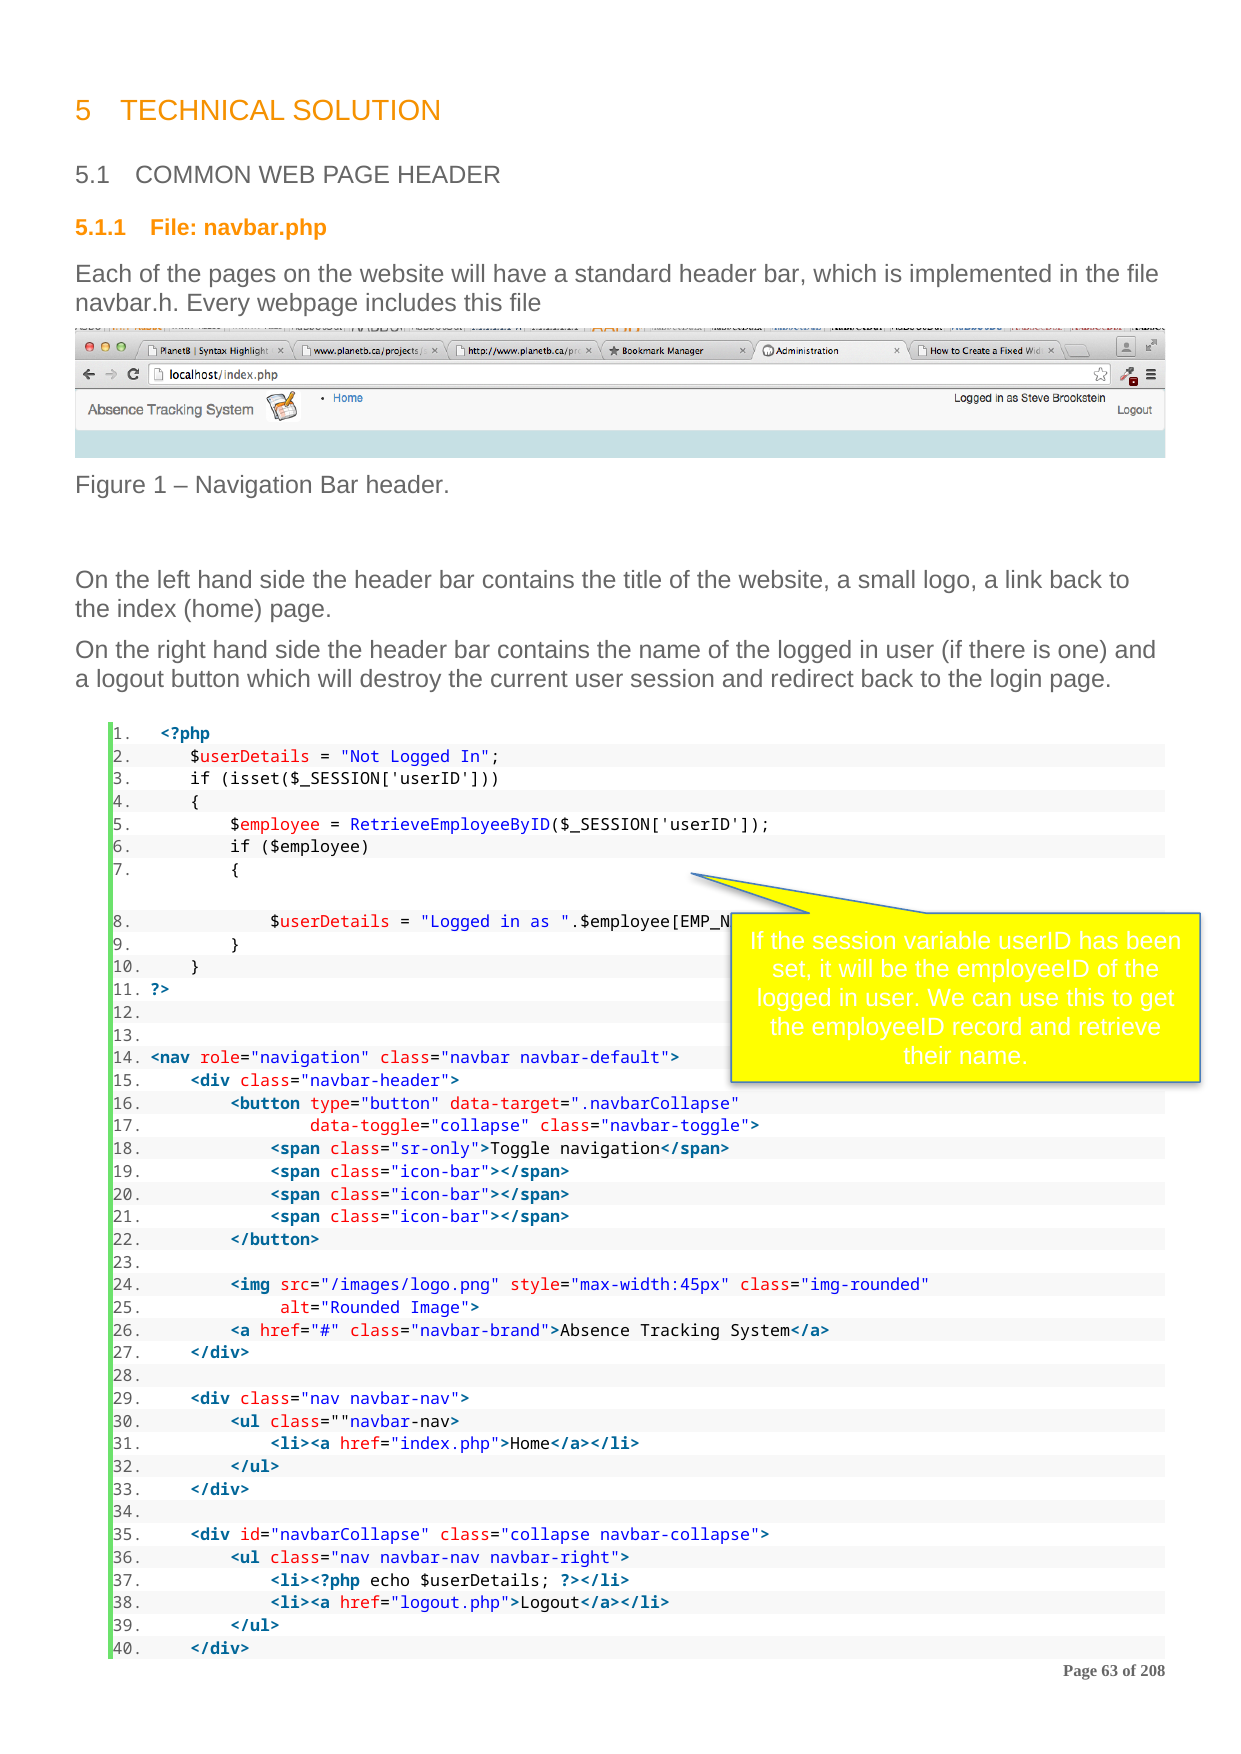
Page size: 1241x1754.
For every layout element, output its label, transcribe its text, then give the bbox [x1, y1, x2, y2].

text On the right hand side the header bar contains the name of the logged in user (if there is one) and a logout button which will destroy the current user session and redirect back to the login page. [75, 635, 1165, 692]
list </div> [113, 1477, 1165, 1500]
list <span class="icon-bar"></span> [113, 1205, 1165, 1228]
list <ul class=""navbar-nav> [113, 1409, 1165, 1432]
list <a href="#" class="navbar-brand">Absence Tracking System</a> [113, 1318, 1165, 1341]
list $userDetails = "Not Logged In"; [113, 744, 1165, 767]
list { [113, 858, 1165, 881]
list if ($employee) [113, 835, 1165, 858]
list <div id="navbarCollapse" class="collapse navbar-collapse"> [113, 1523, 1165, 1546]
list <img src="/images/logo.png" style="max-width:45px" class="img-rounded" [113, 1273, 1165, 1296]
list <span class="icon-bar"></span> [113, 1159, 1165, 1182]
subtitle File: navbar.php [75, 214, 1165, 240]
list <span class="sr-only">Toggle navigation</span> [113, 1137, 1165, 1159]
text Each of the pages on the website will have a standard header bar, which is implemented in the file navbar.h. Every webpage includes this file [75, 259, 1165, 316]
list <button type="button" data-target=".navbarCollapse" [113, 1091, 1165, 1114]
list <span class="icon-bar"></span> [113, 1182, 1165, 1205]
list <?php [113, 722, 1165, 744]
list } [113, 932, 725, 955]
list <ul class="nav navbar-nav navbar-right"> [113, 1546, 1165, 1568]
text On the left hand side the header bar contains the title of the website, a small logo, a link back to the index (home) page. [75, 565, 1165, 622]
list <li><a href="logout.php">Logout</a></li> [113, 1591, 1165, 1614]
list </ul> [113, 1455, 1165, 1477]
list </ul> [113, 1614, 1165, 1636]
list <li><a href="index.php">Home</a></li> [113, 1432, 1165, 1455]
list </div> [113, 1341, 1165, 1364]
list ?> [113, 978, 725, 1001]
list <nav role="navigation" class="navbar navbar-default"> [113, 1046, 725, 1069]
list alt="Rounded Image"> [113, 1296, 1165, 1318]
text Figure 1 – Navigation Bar header. [75, 470, 1165, 499]
list <div class="nav navbar-nav"> [113, 1387, 1165, 1409]
list </div> [113, 1636, 1165, 1659]
list if (isset($_SESSION['userID'])) [113, 767, 1165, 790]
list data-toggle="collapse" class="navbar-toggle"> [113, 1114, 1165, 1137]
subtitle technical solution [75, 93, 1165, 127]
picture [75, 328, 1166, 458]
list <div class="navbar-header"> [113, 1069, 731, 1091]
list { [113, 790, 1165, 812]
list $employee = RetrieveEmployeeByID($_SESSION['userID']); [113, 812, 1165, 835]
list <li><?php echo $userDetails; ?></li> [113, 1568, 1165, 1591]
list </button> [113, 1228, 1165, 1250]
subtitle COMMON WEB PAGE HEADER [75, 160, 1165, 189]
list $userDetails = "Logged in as ".$employee[EMP_NAME]; [113, 910, 768, 932]
list } [113, 955, 725, 978]
